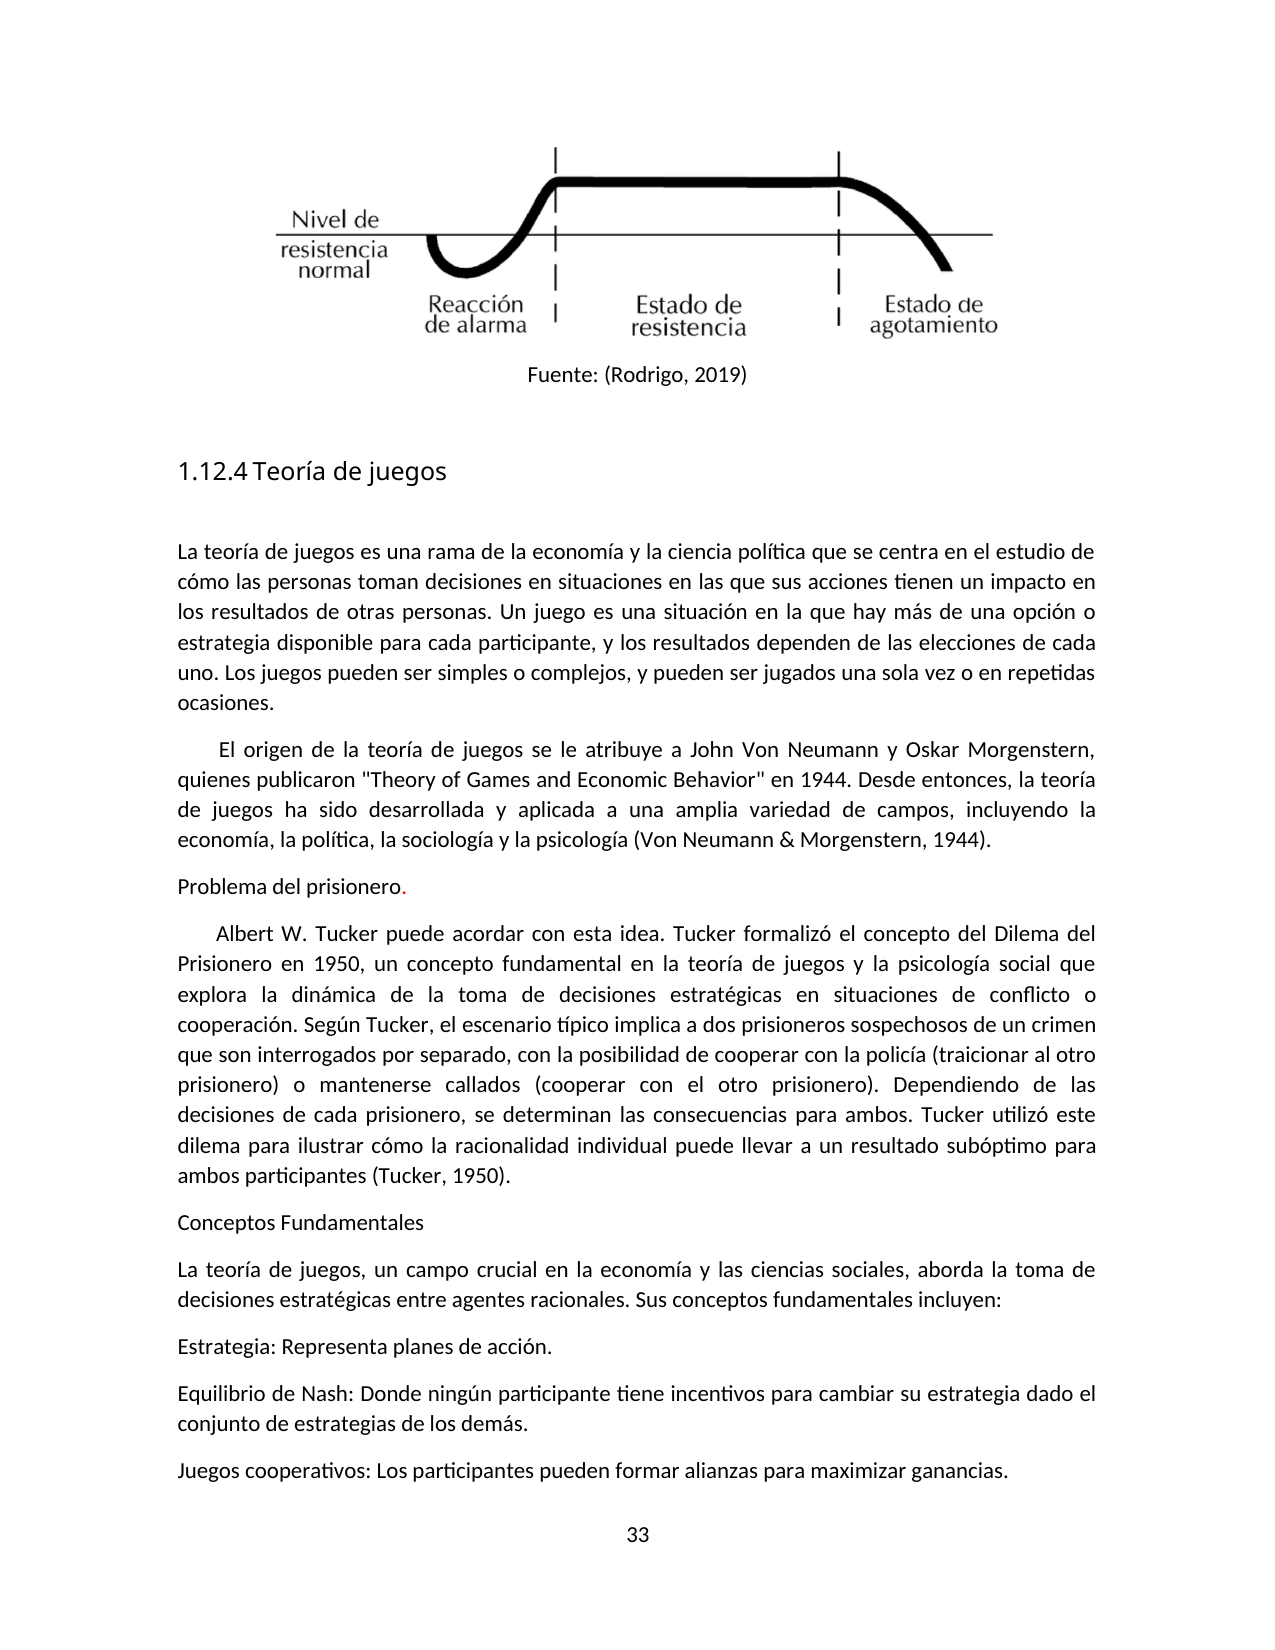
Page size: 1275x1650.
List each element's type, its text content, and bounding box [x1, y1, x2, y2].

text Equilibrio de Nash: Donde ningún participante tiene incentivos para cambiar su estrategia dado el conjunto de estrategias de los demás. [177, 1379, 1098, 1437]
text Conceptos Fundamentales [177, 1208, 1098, 1236]
text Fuente: (Rodrigo, 2019) [177, 360, 1098, 388]
picture [275, 147, 1000, 341]
text La teoría de juegos, un campo crucial en la economía y las ciencias sociales, aborda la toma de decisiones estratégicas entre agentes racionales. Sus conceptos fundamentales incluyen: [177, 1255, 1098, 1313]
subtitle 1.12.4 Teoría de juegos [177, 453, 1098, 487]
text Juegos cooperativos: Los participantes pueden formar alianzas para maximizar ganancias. [177, 1456, 1098, 1484]
text Problema del prisionero. [177, 872, 1098, 901]
text Estrategia: Representa planes de acción. [177, 1332, 1098, 1360]
text El origen de la teoría de juegos se le atribuye a John Von Neumann y Oskar Morgenstern, quienes publicaron "Theory of Games and Economic Behavior" en 1944. Desde entonces, la teoría de juegos ha sido desarrollada y aplicada a una amplia variedad de campos, incluyendo la economía, la política, la sociología y la psicología (Von Neumann & Morgenstern, 1944). [177, 735, 1098, 854]
text La teoría de juegos es una rama de la economía y la ciencia política que se centra en el estudio de cómo las personas toman decisiones en situaciones en las que sus acciones tienen un impacto en los resultados de otras personas. Un juego es una situación en la que hay más de una opción o estrategia disponible para cada participante, y los resultados dependen de las elecciones de cada uno. Los juegos pueden ser simples o complejos, y pueden ser jugados una sola vez o en repetidas ocasiones. [177, 537, 1098, 716]
text Albert W. Tucker puede acordar con esta idea. Tucker formalizó el concepto del Dilema del Prisionero en 1950, un concepto fundamental en la teoría de juegos y la psicología social que explora la dinámica de la toma de decisiones estratégicas en situaciones de conflicto o cooperación. Según Tucker, el escenario típico implica a dos prisioneros sospechosos de un crimen que son interrogados por separado, con la posibilidad de cooperar con la policía (traicionar al otro prisionero) o mantenerse callados (cooperar con el otro prisionero). Dependiendo de las decisiones de cada prisionero, se determinan las consecuencias para ambos. Tucker utilizó este dilema para ilustrar cómo la racionalidad individual puede llevar a un resultado subóptimo para ambos participantes (Tucker, 1950). [177, 919, 1098, 1189]
